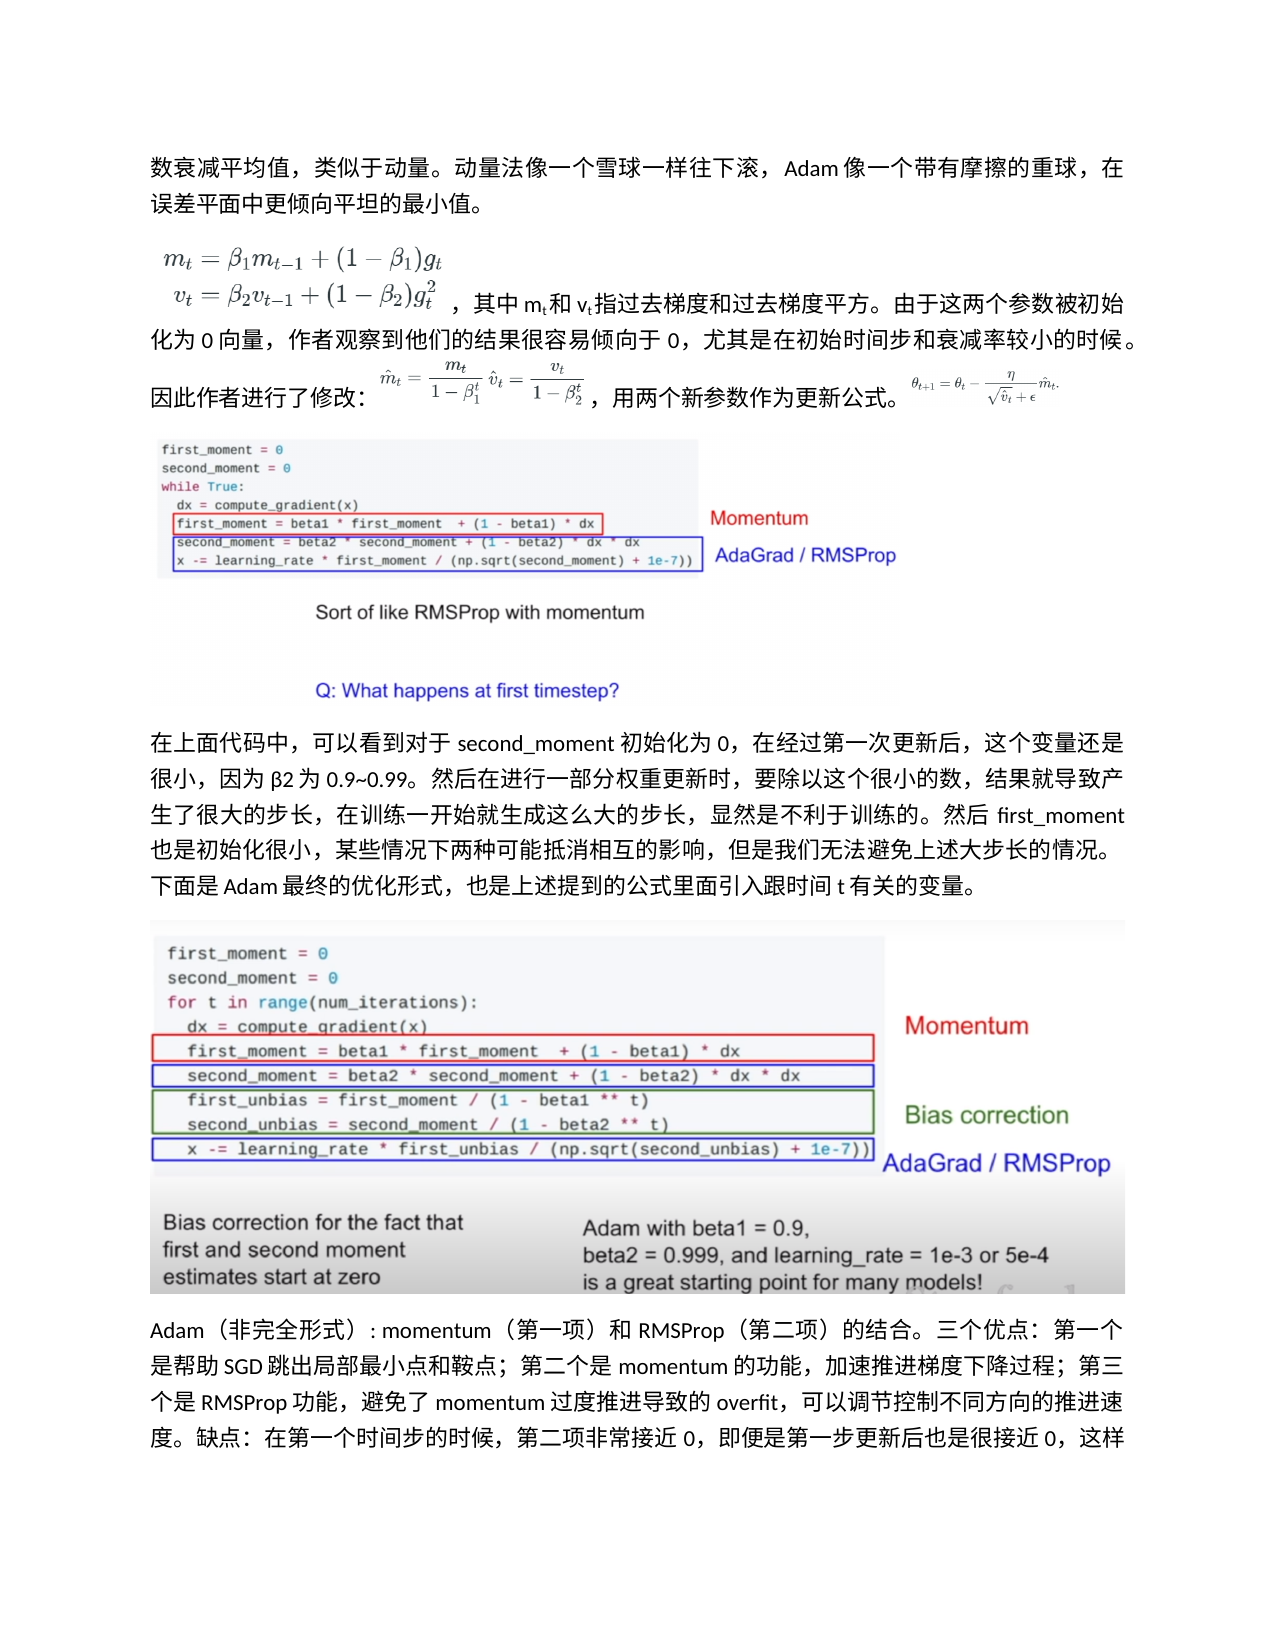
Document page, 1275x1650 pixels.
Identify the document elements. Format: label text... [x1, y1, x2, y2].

text ，其中mt和vt指过去梯度和过去梯度平方。由于这两个参数被初始化为0向量，作者观察到他们的结果很容易倾向于0，尤其是在初始时间步和衰减率较小的时候。因此作者进行了修改：，用两个新参数作为更新公式。 [150, 238, 1125, 413]
text 在上面代码中，可以看到对于second_moment初始化为0，在经过第一次更新后，这个变量还是很小，因为β2为0.9~0.99。然后在进行一部分权重更新时，要除以这个很小的数，结果就导致产生了很大的步长，在训练一开始就生成这么大的步长，显然是不利于训练的。然后first_moment也是初始化很小，某些情况下两种可能抵消相互的影响，但是我们无法避免上述大步长的情况。下面是Adam最终的优化形式，也是上述提到的公式里面引入跟时间t有关的变量。 [150, 725, 1125, 901]
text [150, 1312, 1125, 1453]
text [150, 150, 1125, 219]
picture [150, 920, 1125, 1294]
picture [910, 369, 1060, 407]
picture [150, 238, 451, 313]
picture [150, 432, 901, 706]
picture [379, 357, 590, 407]
